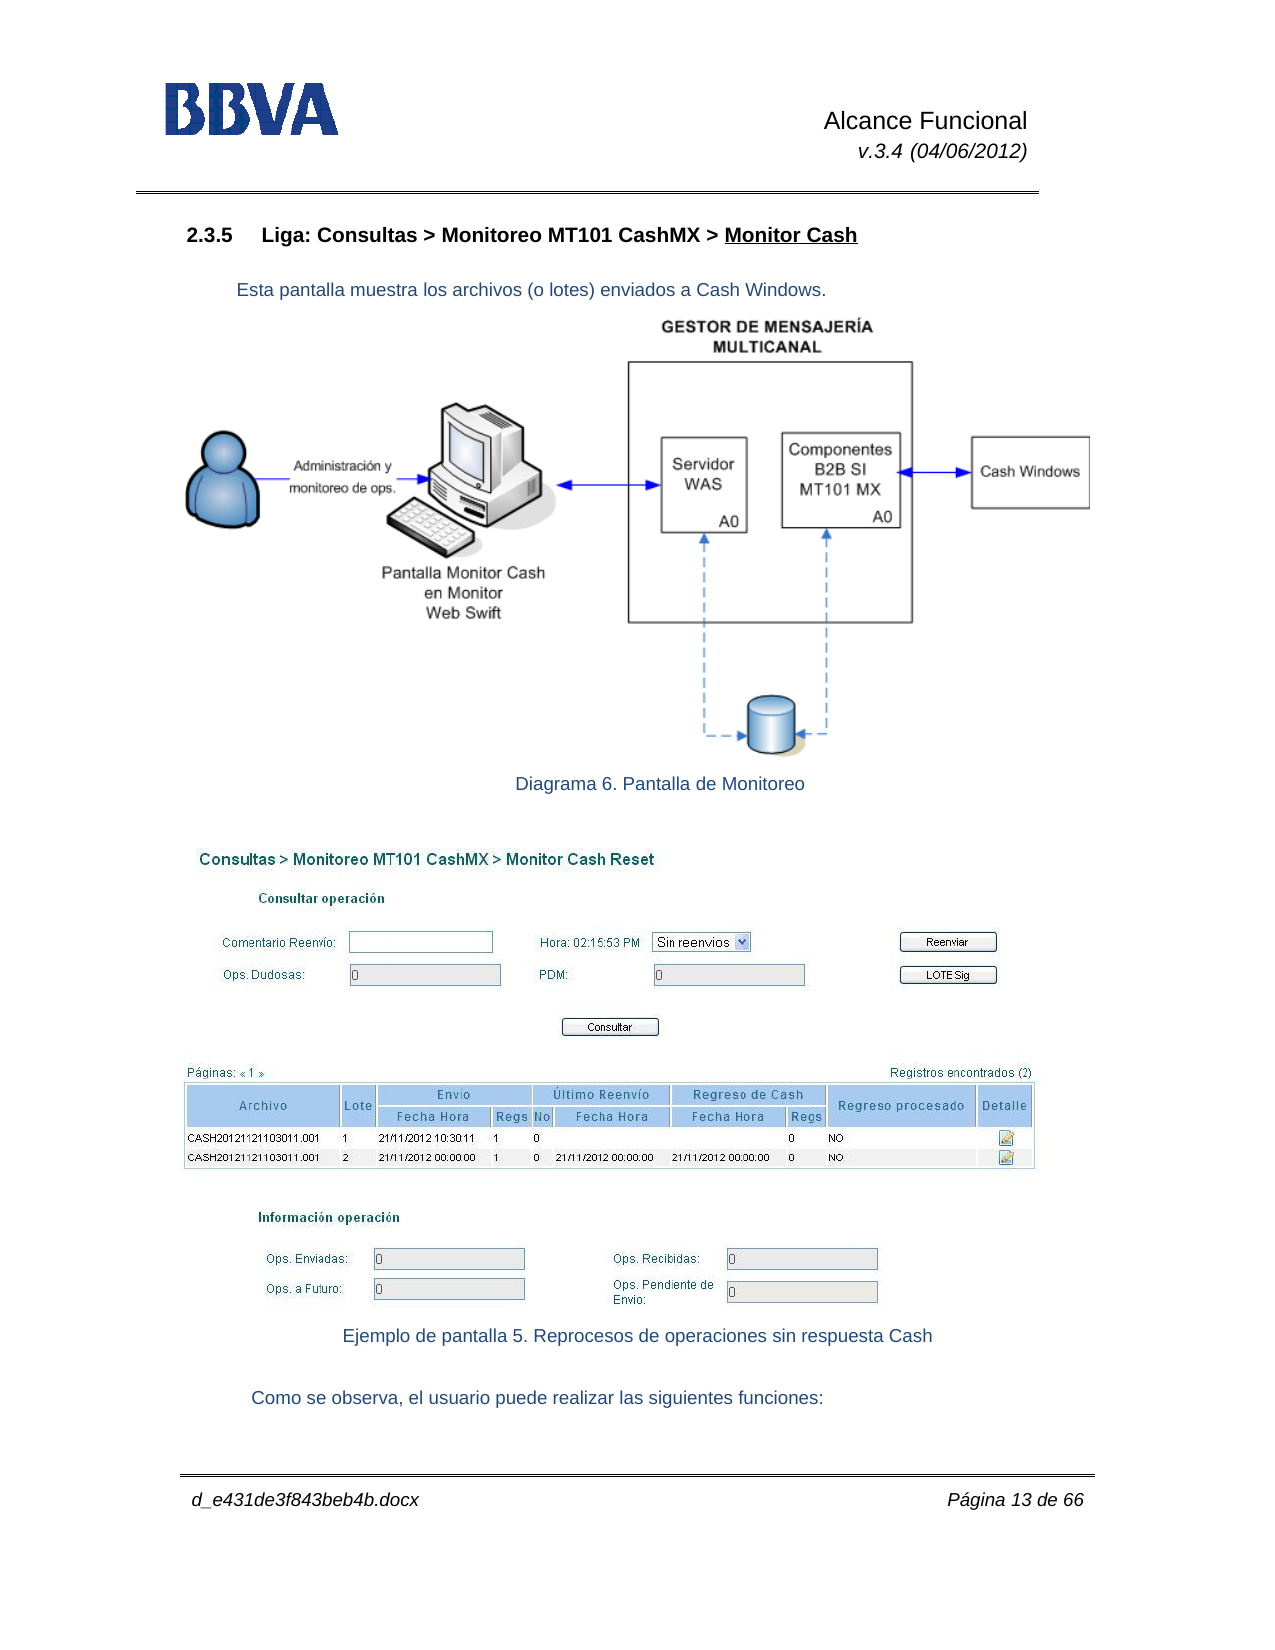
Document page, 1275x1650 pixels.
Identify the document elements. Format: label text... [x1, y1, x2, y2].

picture [185, 315, 1090, 757]
text Ejemplo de pantalla 5. Reprocesos de operaciones sin respuesta Cash [148, 1325, 1127, 1347]
list Liga: Consultas > Monitoreo MT101 CashMX > Monitor Cash [186, 222, 1127, 246]
text Diagrama 6. Pantalla de Monitoreo [193, 772, 1127, 794]
text Como se observa, el usuario puede realizar las siguientes funciones: [251, 1387, 1127, 1408]
text Esta pantalla muestra los archivos (o lotes) enviados a Cash Windows. [236, 279, 1127, 301]
picture [165, 83, 339, 135]
picture [179, 848, 1096, 1309]
